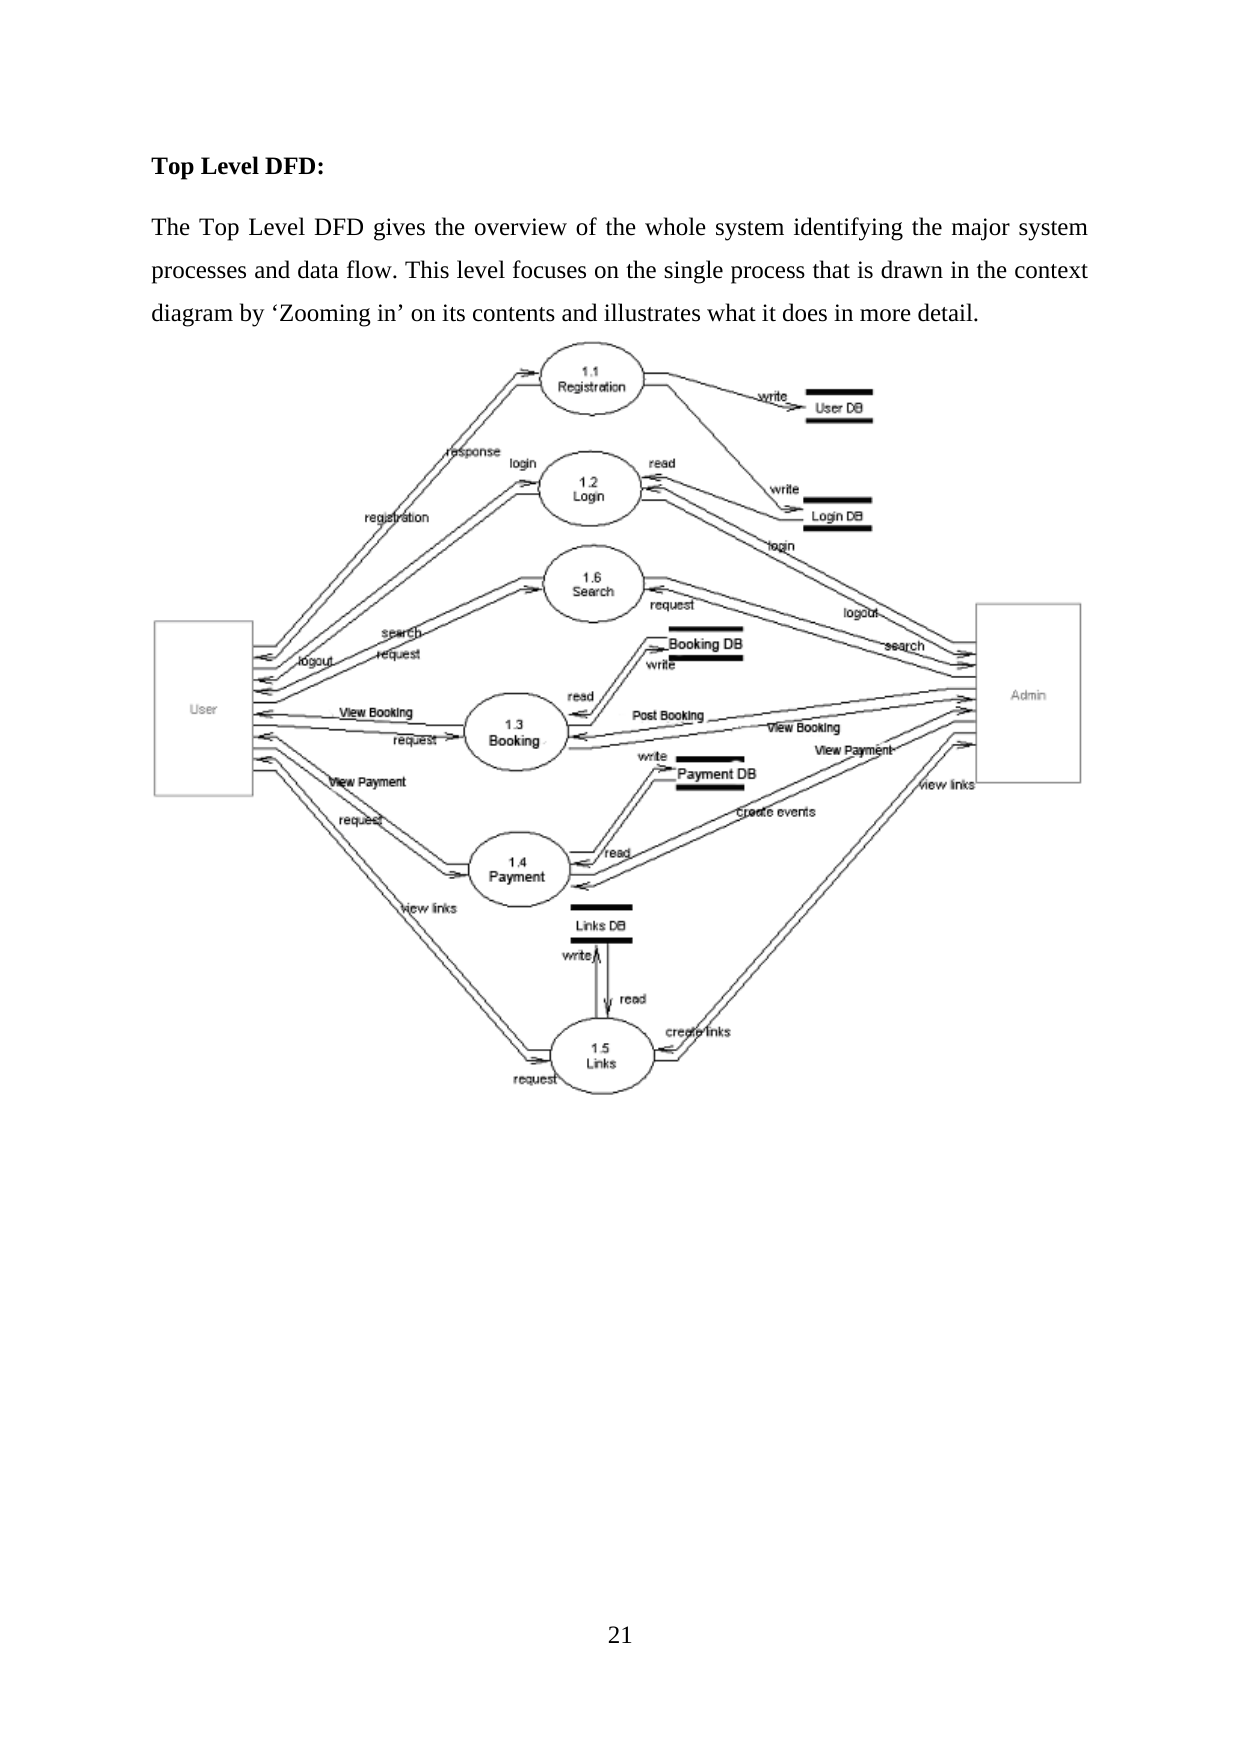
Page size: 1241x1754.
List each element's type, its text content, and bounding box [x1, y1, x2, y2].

title Top Level DFD: [151, 151, 1089, 180]
picture [151, 341, 1089, 1104]
title The Top Level DFD gives the overview of the whole system identifying the major system processes and data flow. This level focuses on the single process that is drawn in the context diagram by ‘Zooming in’ on its contents and illustrates what it does in more detail. [151, 212, 1089, 327]
